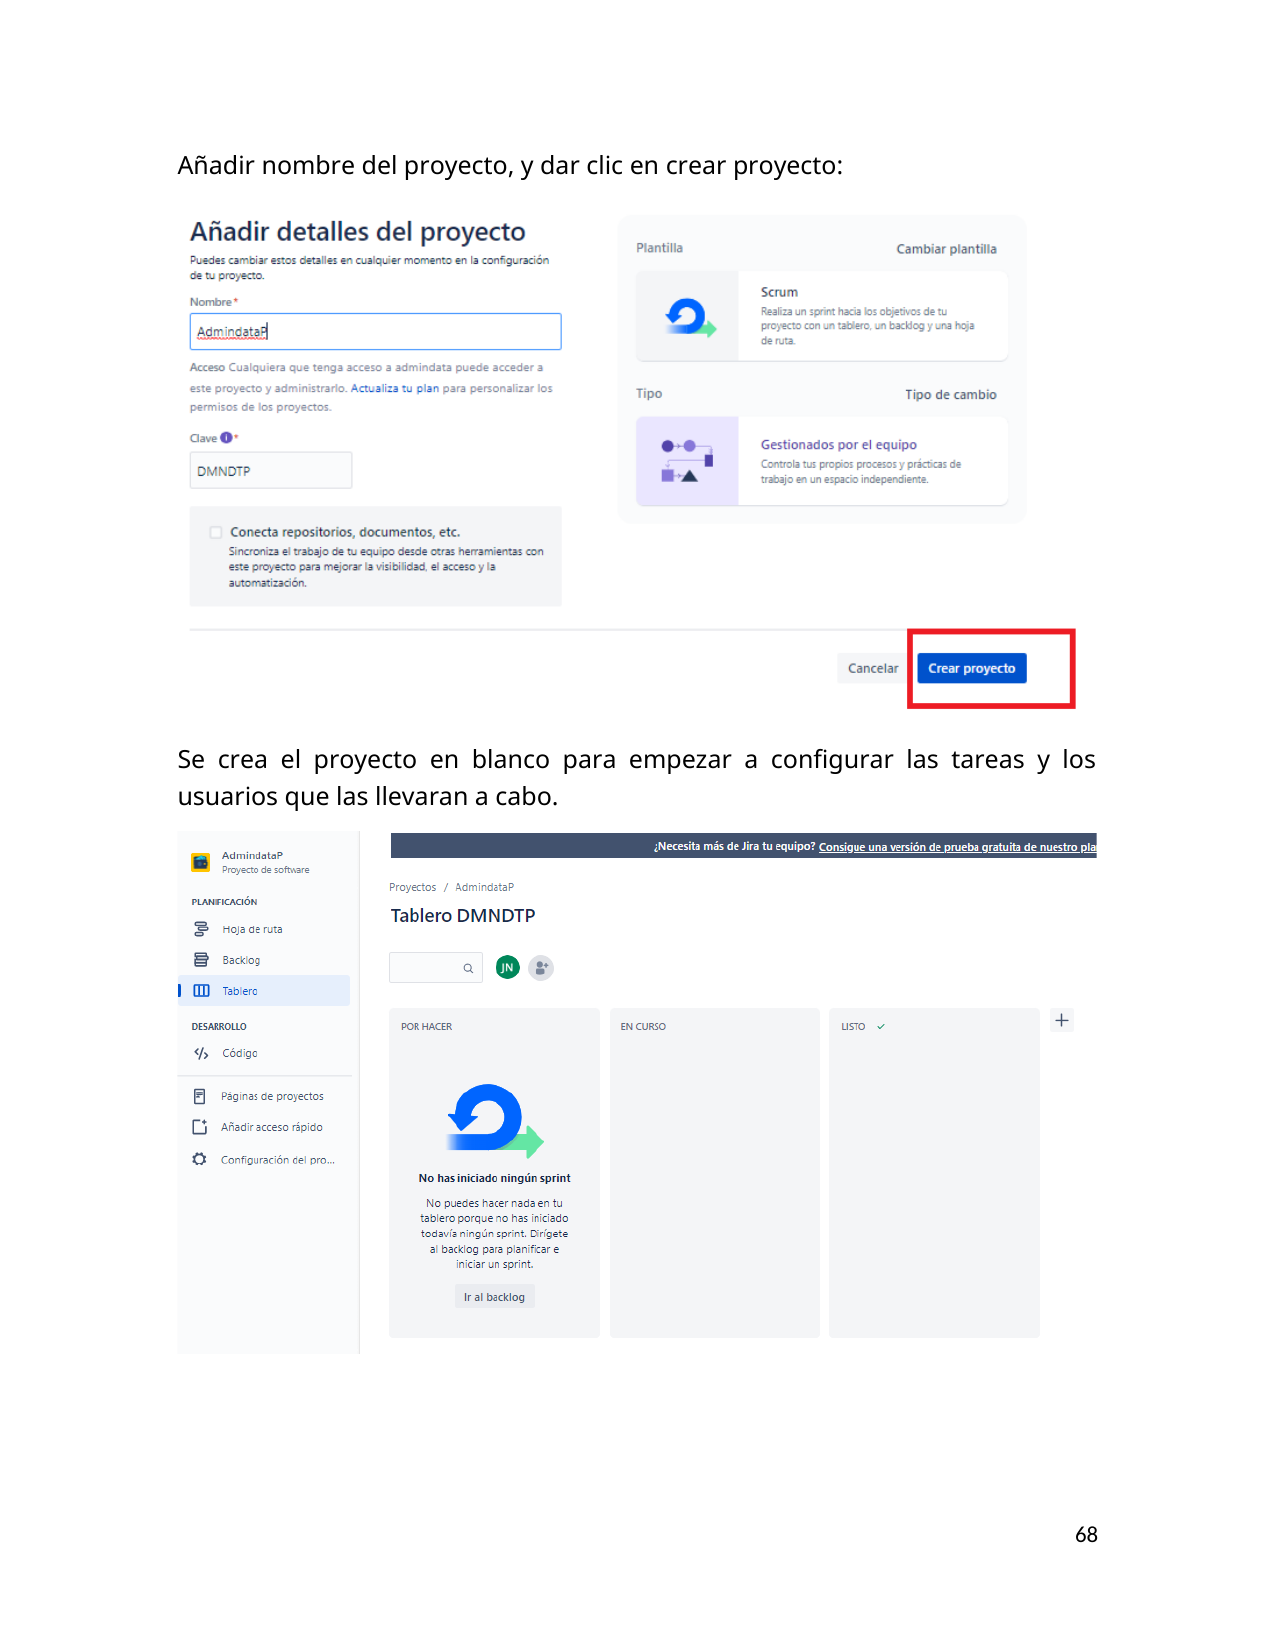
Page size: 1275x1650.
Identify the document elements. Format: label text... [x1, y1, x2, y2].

picture [177, 201, 1098, 723]
text Añadir nombre del proyecto, y dar clic en crear proyecto: [177, 148, 1098, 182]
picture [177, 831, 1097, 1354]
text Se crea el proyecto en blanco para empezar a configurar las tareas y los usuarios que las llevaran a cabo. [177, 742, 1098, 812]
